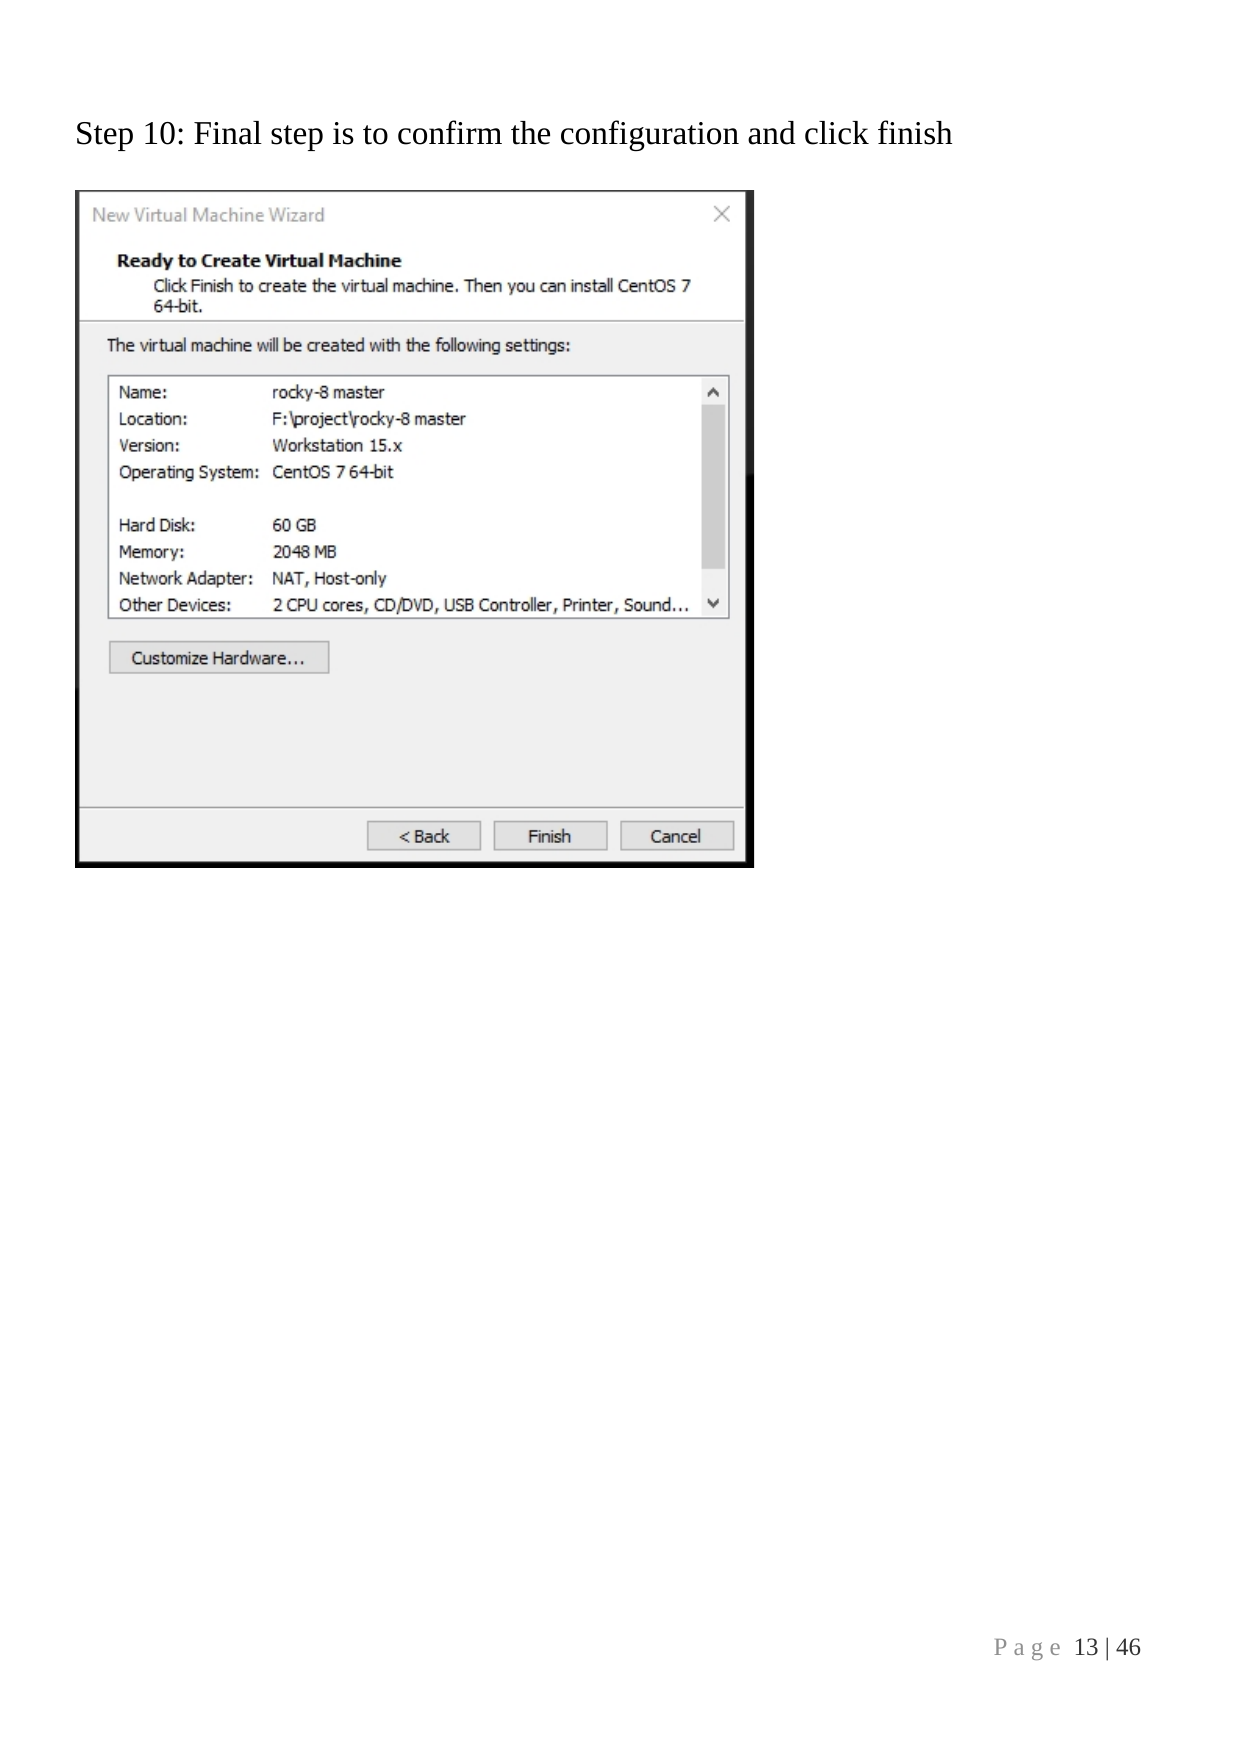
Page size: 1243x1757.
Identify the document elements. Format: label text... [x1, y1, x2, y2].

text Step 10: Final step is to confirm the configuration and click finish [75, 113, 1168, 152]
picture [75, 190, 755, 868]
